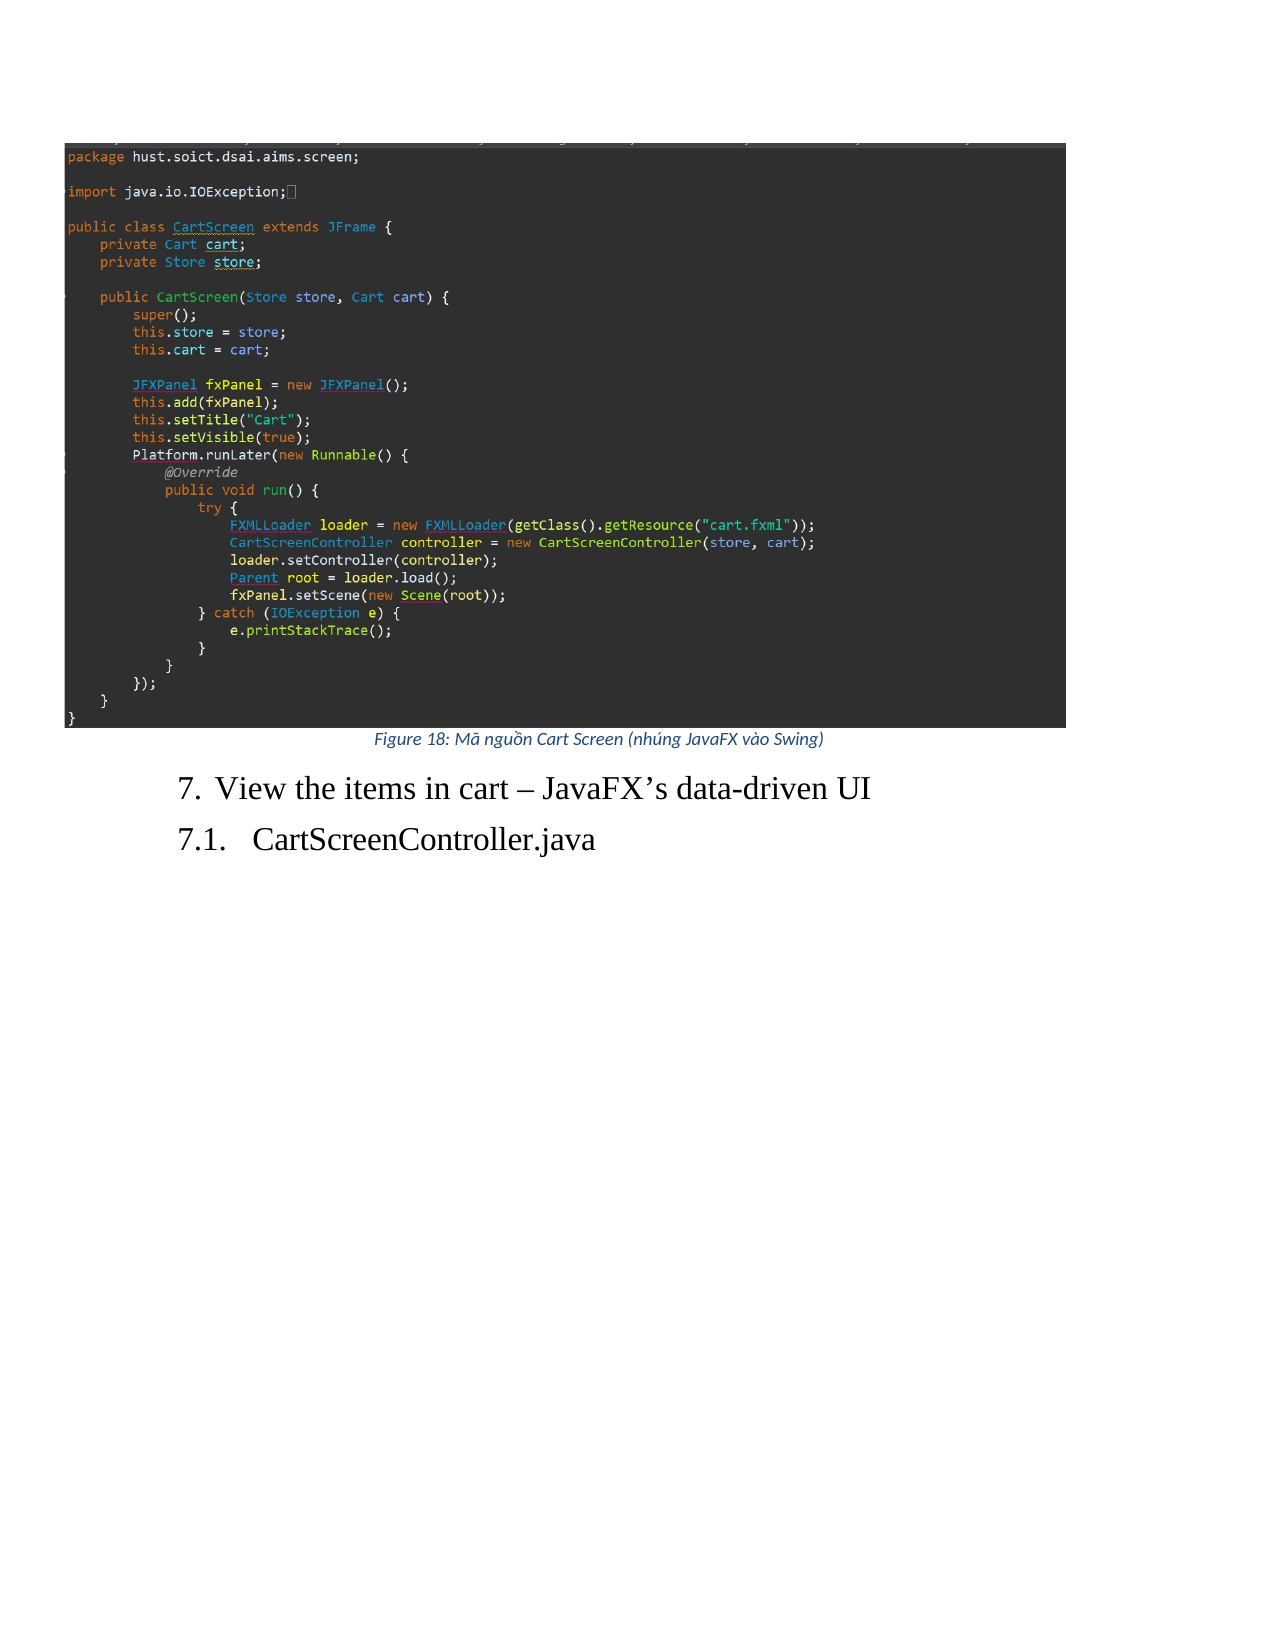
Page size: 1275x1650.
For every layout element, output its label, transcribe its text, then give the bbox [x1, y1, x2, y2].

subtitle View the items in cart – JavaFX’s data-driven UI [177, 768, 1162, 807]
picture [64, 143, 1066, 728]
list CartScreenController.java [177, 819, 1162, 857]
text Figure 18: Mã nguồn Cart Screen (nhúng JavaFX vào Swing) [50, 727, 1150, 750]
